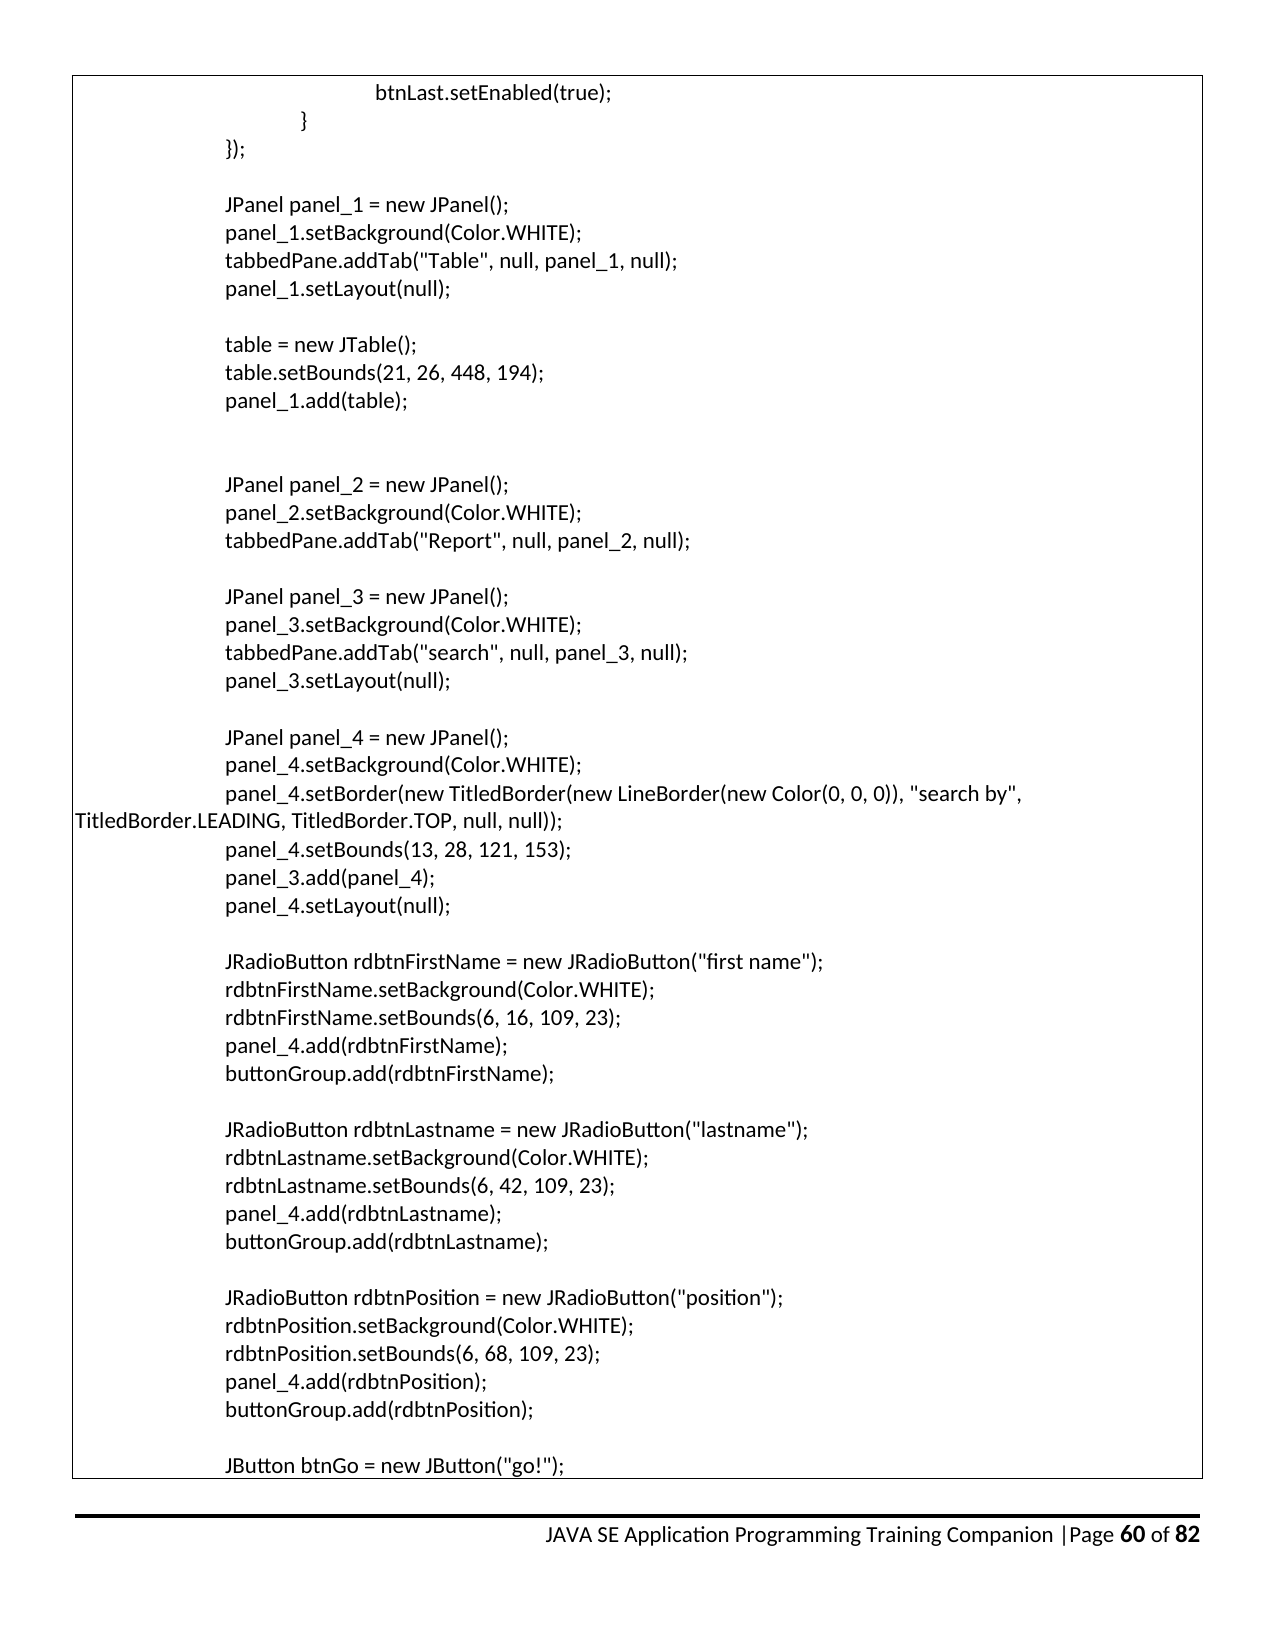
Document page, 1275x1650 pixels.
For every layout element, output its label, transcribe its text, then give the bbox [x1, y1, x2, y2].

text panel_1.add(table); [75, 386, 1200, 414]
text rdbtnLastname.setBounds(6, 42, 109, 23); [75, 1171, 1200, 1199]
text tabbedPane.addTab("search", null, panel_3, null); [75, 638, 1200, 667]
text rdbtnPosition.setBackground(Color.WHITE); [75, 1311, 1200, 1339]
text rdbtnFirstName.setBounds(6, 16, 109, 23); [75, 1003, 1200, 1031]
text table.setBounds(21, 26, 448, 194); [75, 358, 1200, 386]
text btnLast.setEnabled(true); [73, 76, 1202, 106]
text rdbtnPosition.setBounds(6, 68, 109, 23); [75, 1339, 1200, 1367]
text panel_1.setBackground(Color.WHITE); [75, 218, 1200, 246]
text panel_4.add(rdbtnFirstName); [75, 1031, 1200, 1059]
text panel_4.setBounds(13, 28, 121, 153); [75, 835, 1200, 863]
text JButton btnGo = new JButton("go!"); [75, 1451, 1200, 1478]
text rdbtnLastname.setBackground(Color.WHITE); [75, 1143, 1200, 1171]
text buttonGroup.add(rdbtnPosition); [75, 1395, 1200, 1423]
text panel_4.add(rdbtnLastname); [75, 1199, 1200, 1227]
text JRadioButton rdbtnPosition = new JRadioButton("position"); [75, 1283, 1200, 1311]
text JPanel panel_1 = new JPanel(); [75, 190, 1200, 218]
text panel_4.setLayout(null); [75, 891, 1200, 919]
text table = new JTable(); [75, 330, 1200, 358]
text panel_3.setLayout(null); [75, 667, 1200, 694]
text JPanel panel_4 = new JPanel(); [75, 723, 1200, 751]
text panel_1.setLayout(null); [75, 274, 1200, 302]
text panel_3.add(panel_4); [75, 863, 1200, 891]
text panel_3.setBackground(Color.WHITE); [75, 611, 1200, 638]
text JPanel panel_3 = new JPanel(); [75, 582, 1200, 611]
text buttonGroup.add(rdbtnFirstName); [75, 1059, 1200, 1087]
text JPanel panel_2 = new JPanel(); [75, 470, 1200, 498]
text tabbedPane.addTab("Table", null, panel_1, null); [75, 246, 1200, 274]
text rdbtnFirstName.setBackground(Color.WHITE); [75, 975, 1200, 1003]
text panel_4.setBackground(Color.WHITE); [75, 751, 1200, 779]
text panel_2.setBackground(Color.WHITE); [75, 498, 1200, 526]
text tabbedPane.addTab("Report", null, panel_2, null); [75, 526, 1200, 554]
text panel_4.setBorder(new TitledBorder(new LineBorder(new Color(0, 0, 0)), "search by", TitledBorder.LEADING, TitledBorder.TOP, null, null)); [75, 779, 1200, 835]
text }); [75, 134, 1200, 162]
text } [75, 106, 1200, 134]
text JRadioButton rdbtnFirstName = new JRadioButton("first name"); [75, 947, 1200, 975]
text panel_4.add(rdbtnPosition); [75, 1367, 1200, 1395]
text buttonGroup.add(rdbtnLastname); [75, 1227, 1200, 1255]
text JRadioButton rdbtnLastname = new JRadioButton("lastname"); [75, 1115, 1200, 1143]
